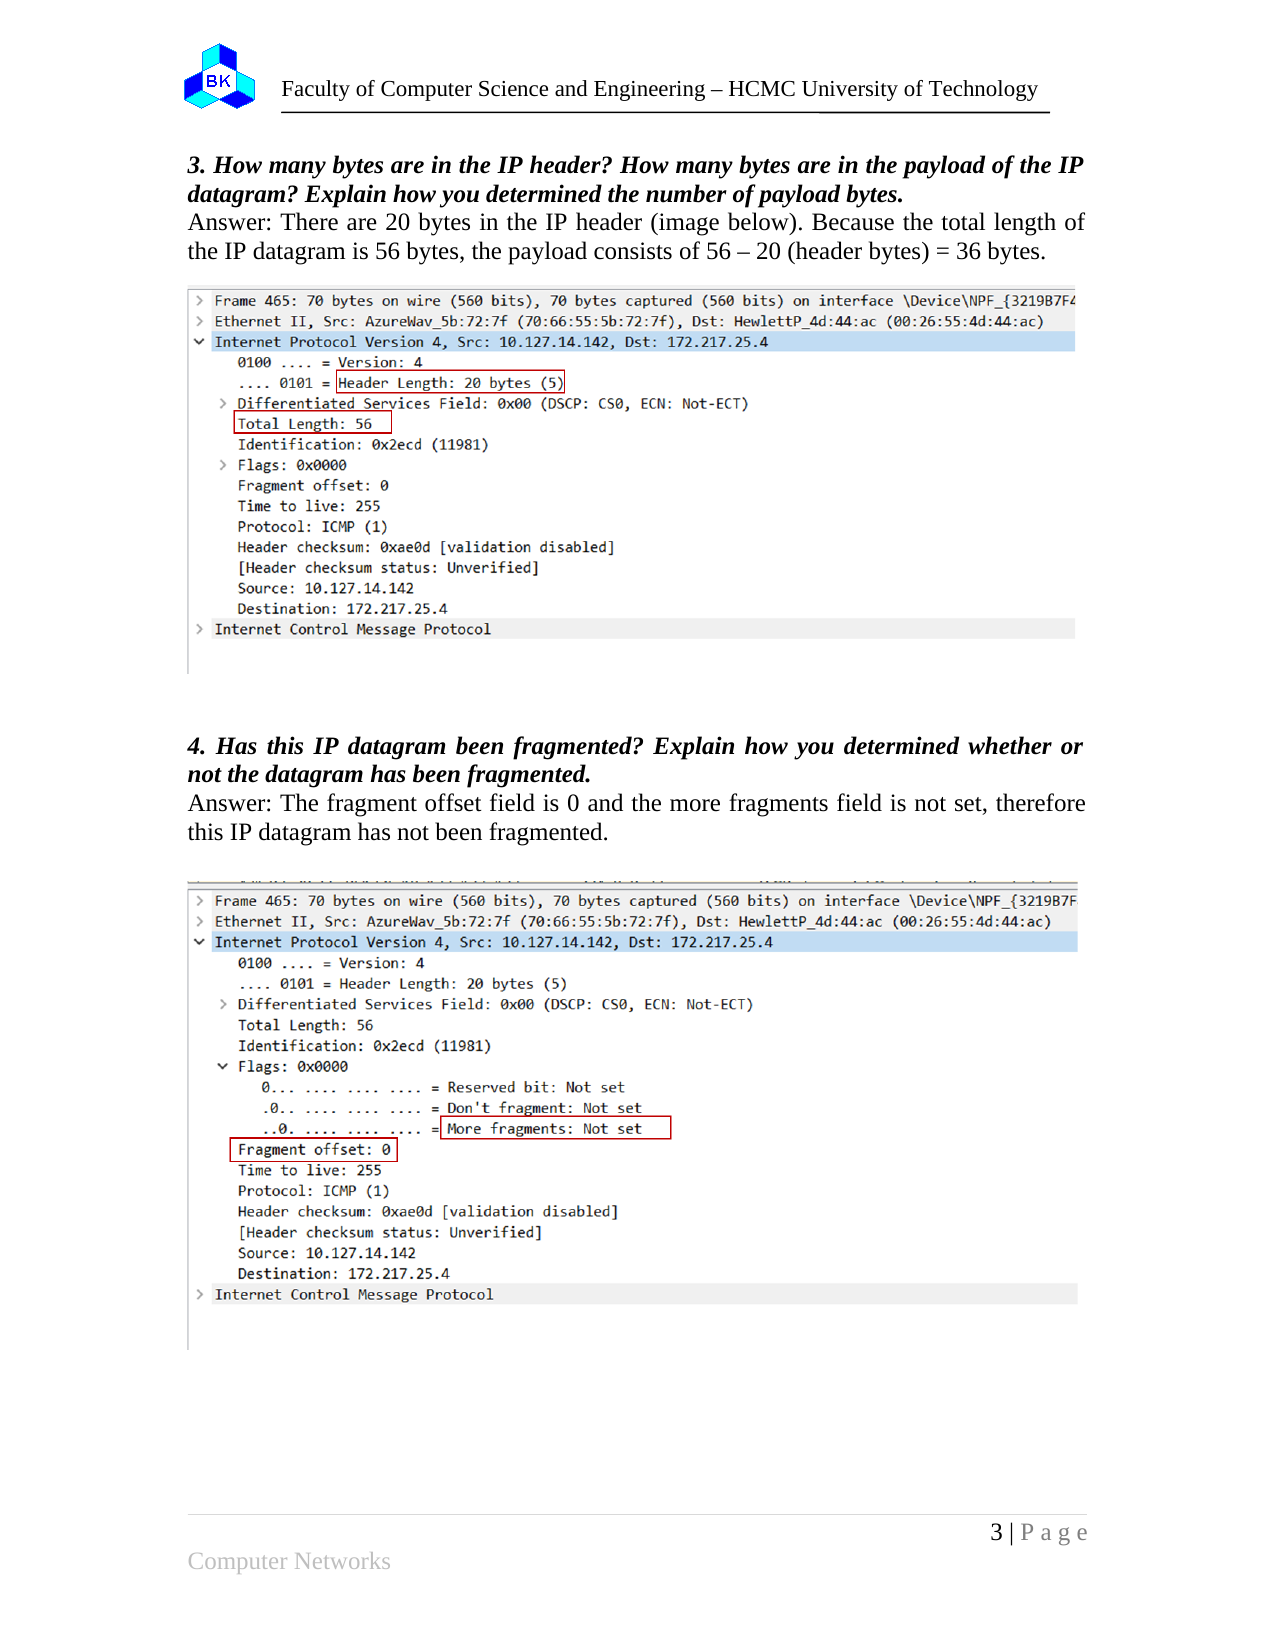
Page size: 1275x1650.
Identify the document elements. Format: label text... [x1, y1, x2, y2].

picture [177, 37, 261, 122]
picture [187, 285, 1075, 674]
text 4. Has this IP datagram been fragmented? Explain how you determined whether or not the datagram has been fragmented. [187, 731, 1087, 788]
text Answer: The fragment offset field is 0 and the more fragments field is not set, therefore this IP datagram has not been fragmented. [187, 788, 1087, 846]
text 3. How many bytes are in the IP header? How many bytes are in the payload of the IP datagram? Explain how you determined the number of payload bytes. [187, 150, 1087, 207]
text Answer: There are 20 bytes in the IP header (image below). Because the total length of the IP datagram is 56 bytes, the payload consists of 56 – 20 (header bytes) = 36 bytes. [187, 207, 1087, 265]
picture [187, 881, 1078, 1350]
